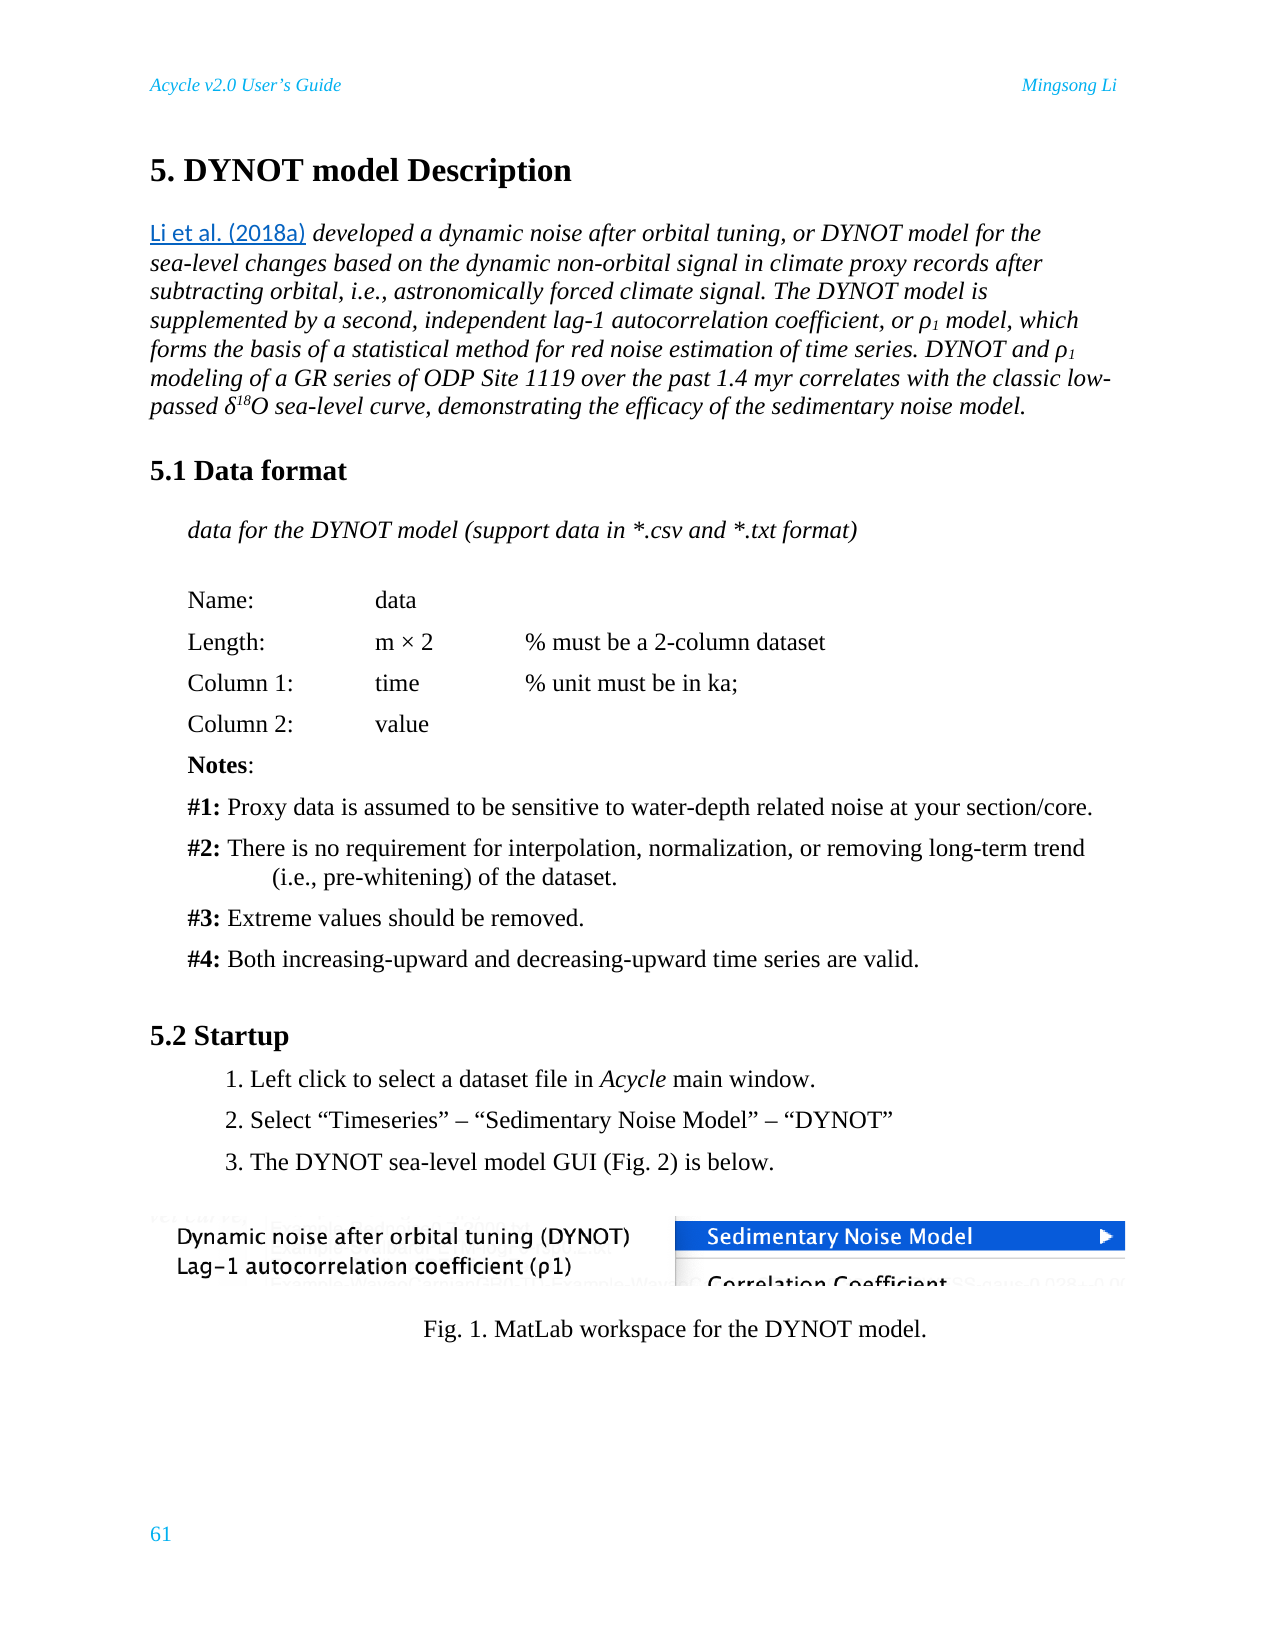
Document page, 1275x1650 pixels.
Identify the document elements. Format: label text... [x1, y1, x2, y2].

subtitle 5.2 Startup [150, 1018, 1125, 1052]
text Name: data [150, 585, 1125, 614]
text sea-level changes based on the dynamic non-orbital signal in climate proxy records after subtracting orbital, i.e., astronomically forced climate signal. The DYNOT model is [150, 248, 1125, 305]
subtitle 5.1 Data format [150, 453, 1125, 487]
text 1. Left click to select a dataset file in Acycle main window. [187, 1064, 1125, 1093]
subtitle 5. DYNOT model Description [150, 150, 1125, 188]
text Notes: [150, 750, 1125, 779]
text #1: Proxy data is assumed to be sensitive to water-depth related noise at your section/core. [150, 792, 1125, 820]
text Column 2: value [150, 709, 1125, 738]
text #3: Extreme values should be removed. [187, 903, 1125, 932]
text Fig. 1. MatLab workspace for the DYNOT model. [150, 1314, 1125, 1343]
text 3. The DYNOT sea-level model GUI (Fig. 2) is below. [150, 1147, 1125, 1176]
picture [150, 1216, 1125, 1286]
text Column 1: time % unit must be in ka; [150, 668, 1125, 697]
picture [151, 81, 157, 89]
text Li et al. (2018a) developed a dynamic noise after orbital tuning, or DYNOT model for the [150, 217, 1125, 248]
text #4: Both increasing-upward and decreasing-upward time series are valid. [187, 944, 1125, 973]
text supplemented by a second, independent lag-1 autocorrelation coefficient, or ρ1 model, which forms the basis of a statistical method for red noise estimation of time series. DYNOT and ρ1 modeling of a GR series of ODP Site 1119 over the past 1.4 myr correlates with the classic low-passed δ18O sea-level curve, demonstrating the efficacy of the sedimentary noise model. [150, 305, 1125, 420]
text #2: There is no requirement for interpolation, normalization, or removing long-term trend (i.e., pre-whitening) of the dataset. [187, 833, 1125, 890]
text 2. Select “Timeseries” – “Sedimentary Noise Model” – “DYNOT” [187, 1106, 1125, 1134]
text data for the DYNOT model (support data in *.csv and *.txt format) [150, 515, 1125, 544]
text Length: m × 2 % must be a 2-column dataset [150, 627, 1125, 655]
